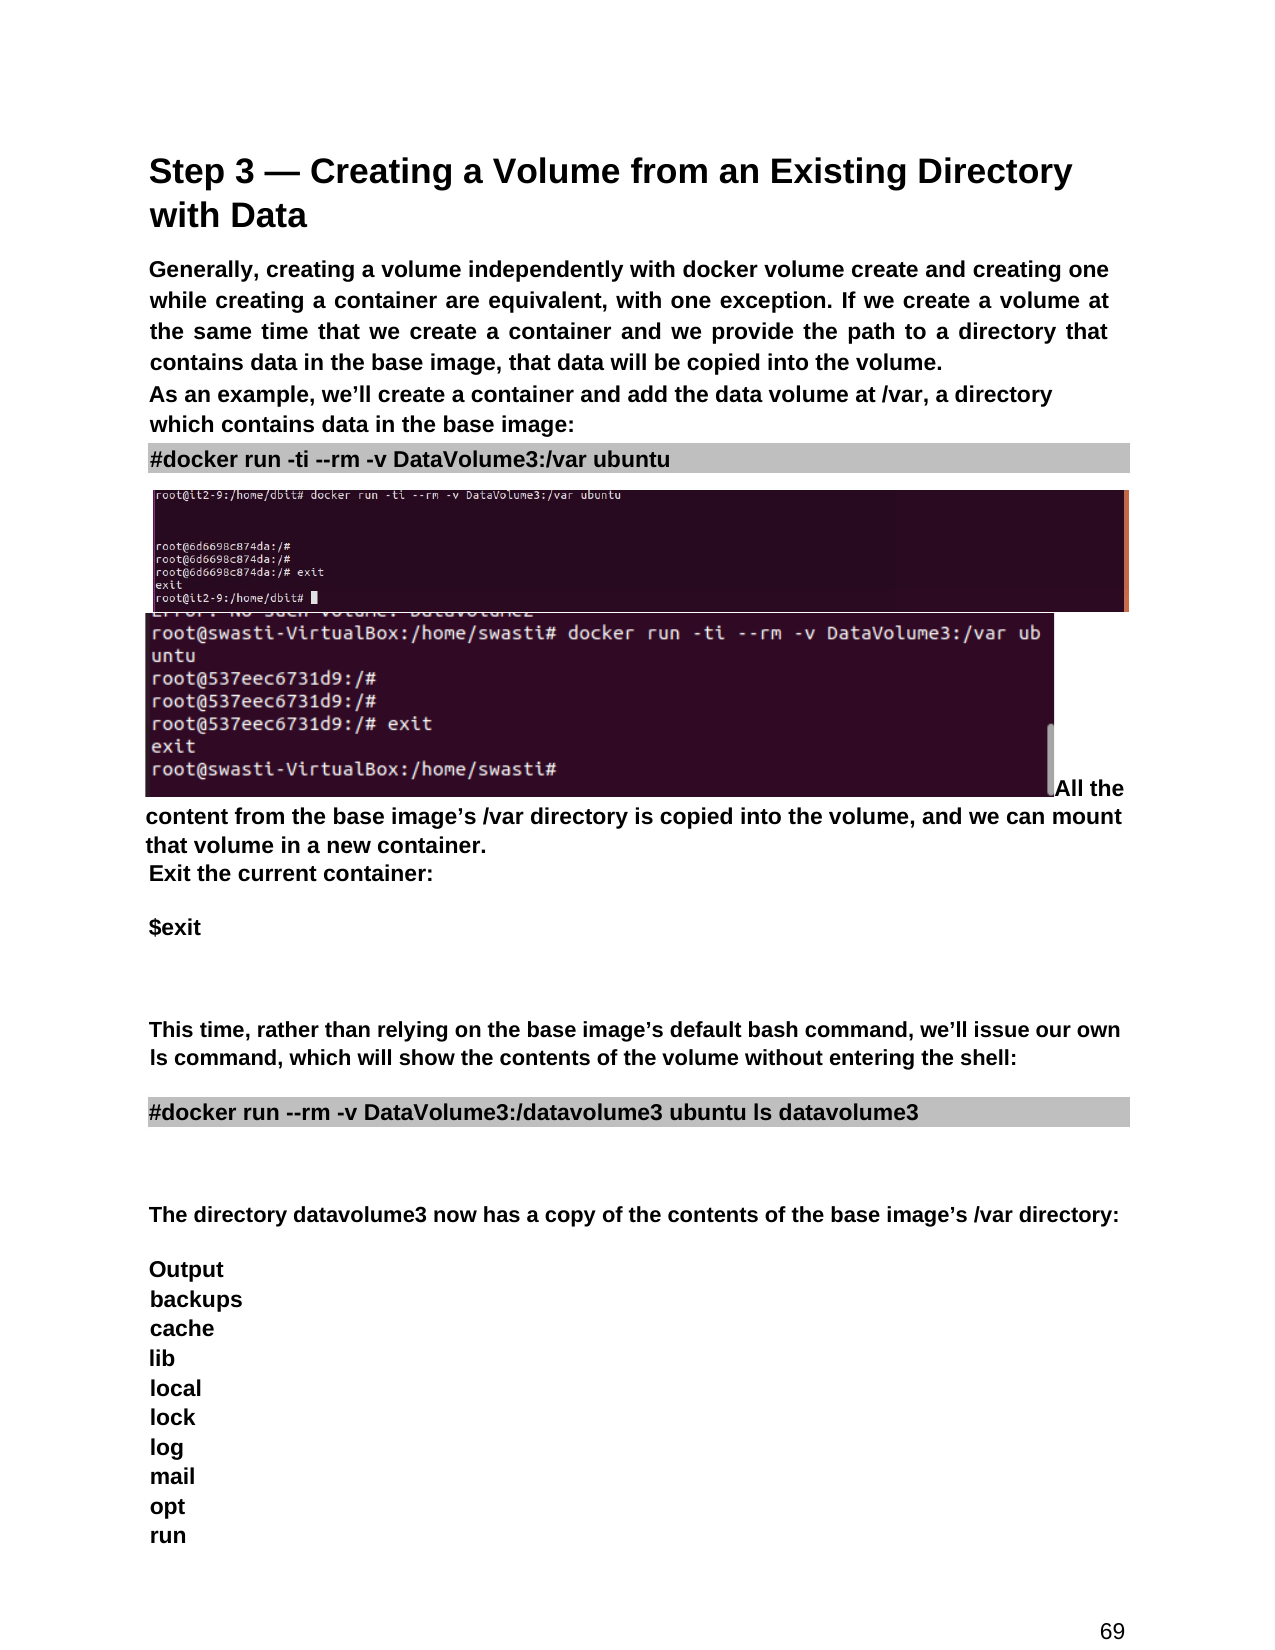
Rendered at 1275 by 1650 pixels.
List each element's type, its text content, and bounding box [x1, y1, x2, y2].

text #docker run --rm -v DataVolume3:/datavolume3 ubuntu ls datavolume3 [148, 1099, 1108, 1126]
picture [145, 613, 1055, 797]
picture [145, 440, 1132, 475]
text The directory datavolume3 now has a copy of the contents of the base image’s /var directory: [148, 1202, 1121, 1227]
text Output backups cache [148, 1256, 308, 1342]
text Generally, creating a volume independently with docker volume create and creating one while creating a container are equivalent, with one exception. If we create a volume at the same time that we create a container and we provide the path to a directory that contains data in the base image, that data will be copied into the volume. [148, 256, 1110, 375]
text Exit the current container: [148, 860, 1108, 886]
subtitle Step 3 — Creating a Volume from an Existing Directory with Data [148, 150, 1121, 235]
picture [153, 490, 1129, 612]
text As an example, we’ll create a container and add the data volume at /var, a directory which contains data in the base image: [148, 381, 1108, 437]
text This time, rather than relying on the base image’s default bash command, we’ll issue our own ls command, which will show the contents of the volume without entering the shell: [148, 1017, 1121, 1070]
text $exit [148, 914, 1108, 940]
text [148, 1345, 222, 1549]
picture [145, 1094, 1132, 1129]
